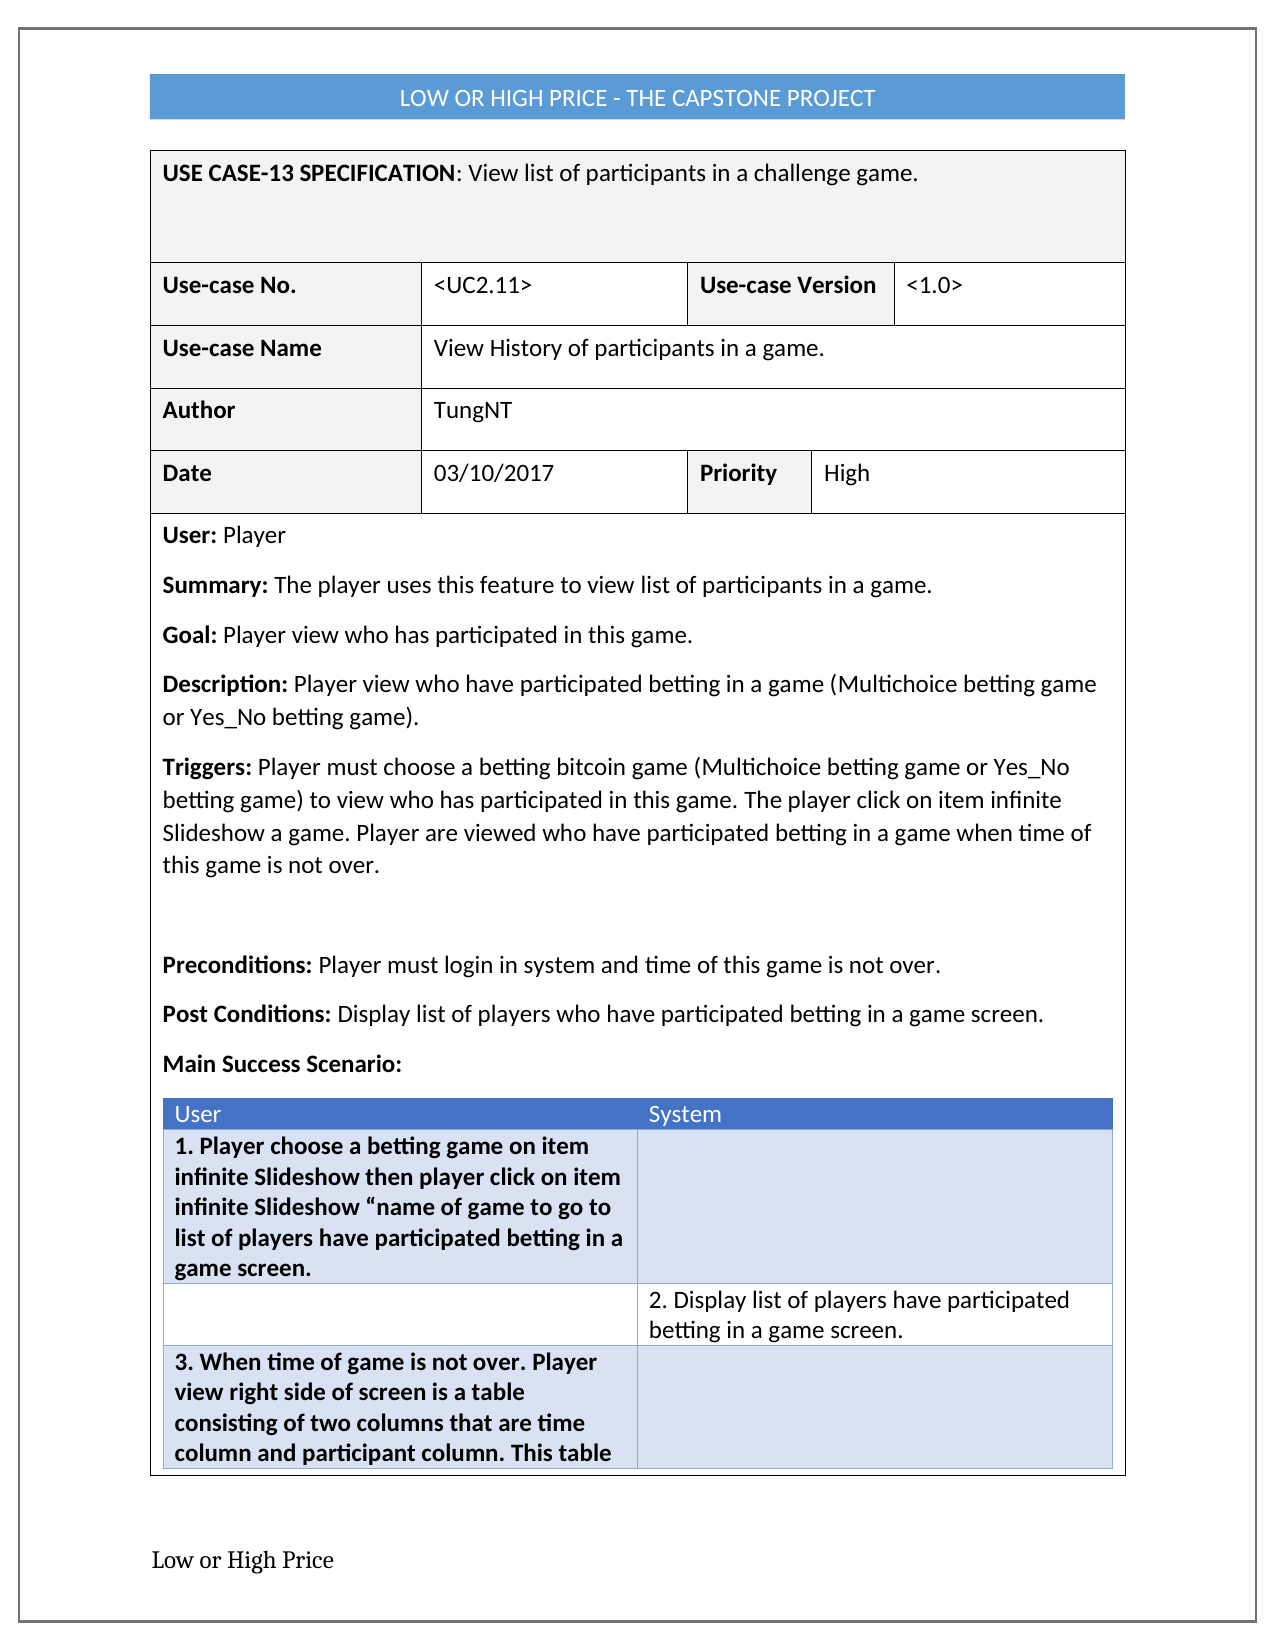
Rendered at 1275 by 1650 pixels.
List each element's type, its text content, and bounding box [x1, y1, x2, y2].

table_cell Use-case Version [688, 263, 894, 325]
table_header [151, 151, 1125, 262]
table_cell <UC2.11> [422, 263, 687, 325]
table_cell <1.0> [895, 263, 1125, 325]
table_cell Priority [688, 451, 811, 513]
table_cell Use-case No. [151, 263, 421, 325]
table_cell Use-case Name [151, 326, 421, 387]
table_cell View History of participants in a game. [422, 326, 1125, 387]
table_cell Date [151, 451, 421, 513]
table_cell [151, 514, 1125, 1475]
table_cell TungNT [422, 389, 1125, 450]
table_cell High [812, 451, 1125, 513]
table_cell Author [151, 389, 421, 450]
table_cell 03/10/2017 [422, 451, 687, 513]
